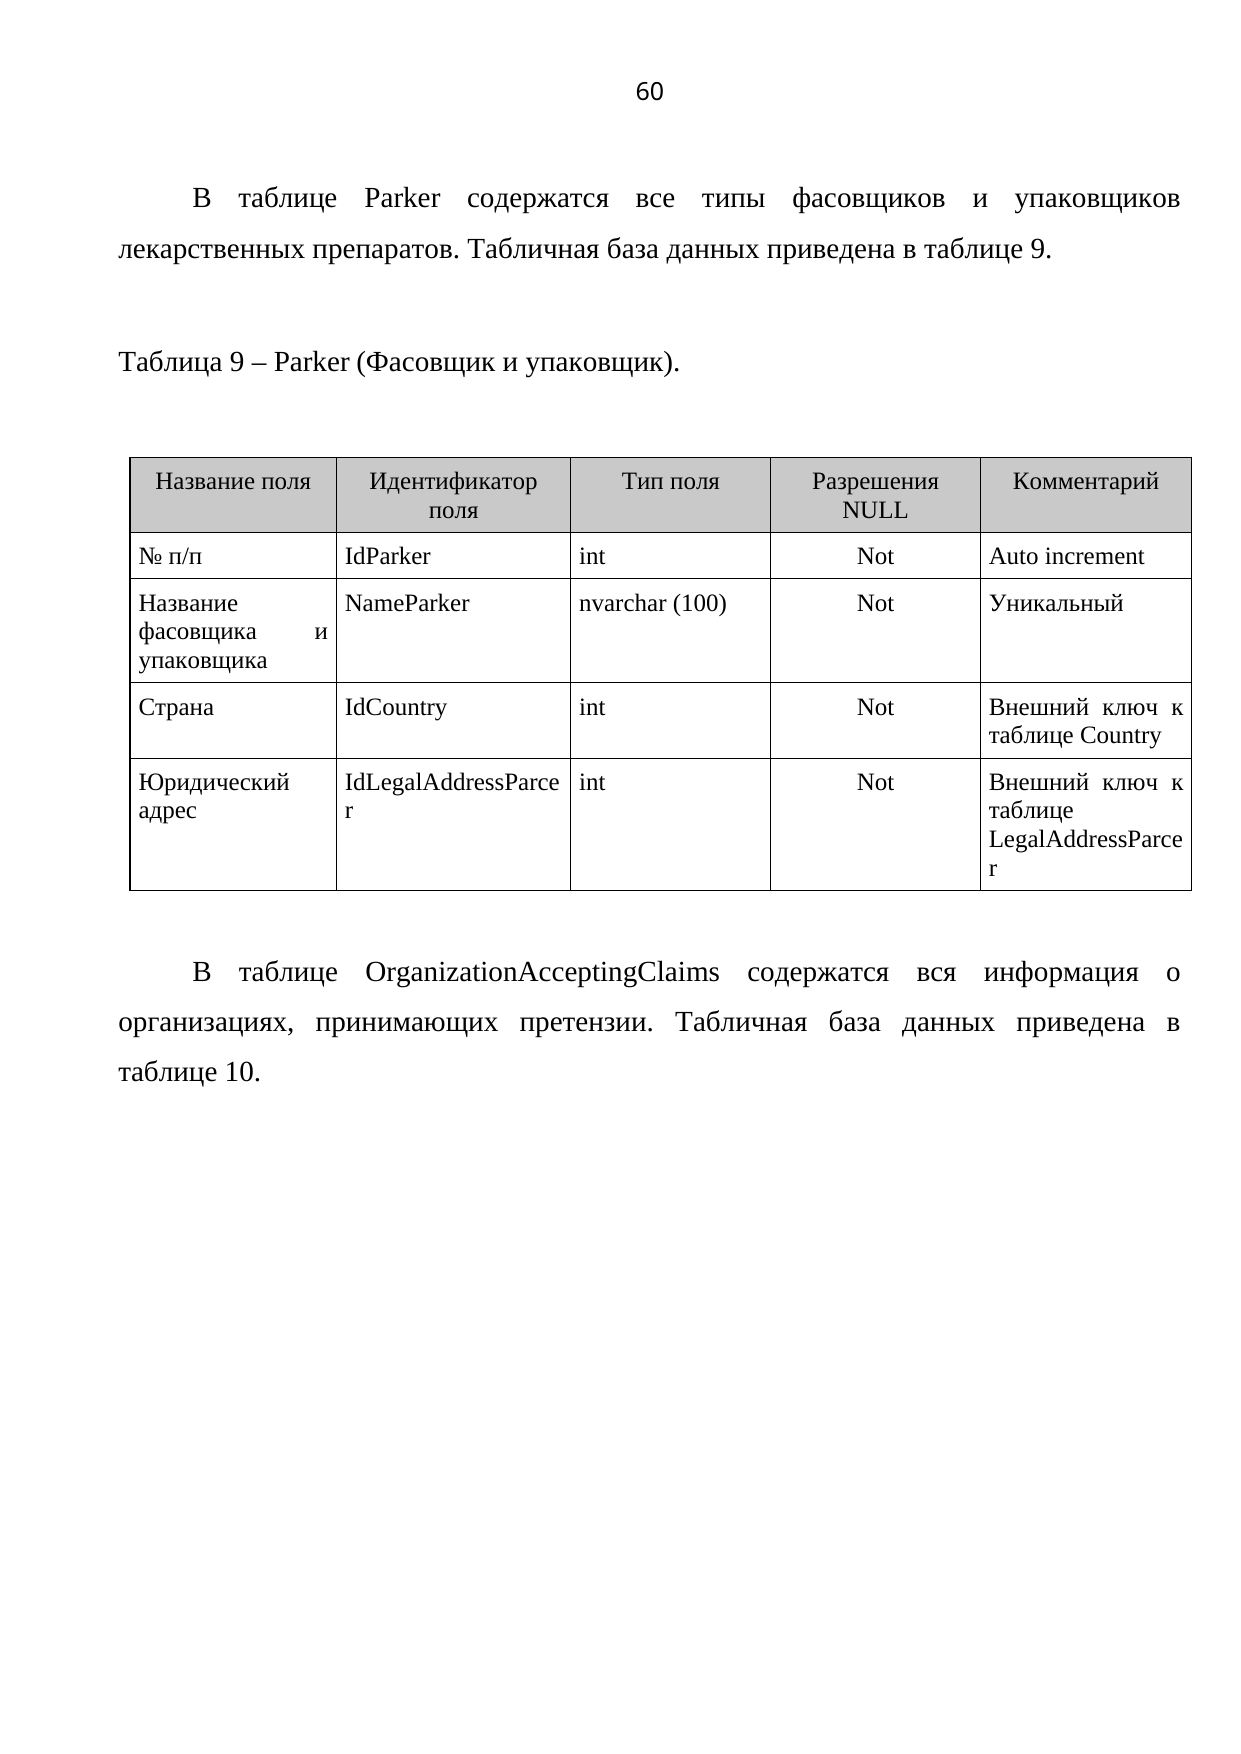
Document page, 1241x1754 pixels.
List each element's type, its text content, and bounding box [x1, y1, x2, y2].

table_cell IdLegalAddressParcer [337, 759, 570, 890]
table_cell int [571, 683, 770, 757]
table_cell Внешний ключ к таблице LegalAddressParcer [981, 759, 1191, 890]
table_header Разрешения NULL [771, 458, 980, 532]
table_cell NameParker [337, 579, 570, 682]
table_cell Not [771, 683, 980, 757]
table_cell Not [771, 759, 980, 890]
table_cell int [571, 533, 770, 578]
table_cell IdParker [337, 533, 570, 578]
table_header Идентификатор поля [337, 458, 570, 532]
table_cell int [571, 759, 770, 890]
table_header Название поля [131, 458, 336, 532]
table_cell Страна [131, 683, 336, 757]
text В таблице OrganizationAcceptingClaims содержатся вся информация о организациях, принимающих претензии. Табличная база данных приведена в таблице 10. [118, 954, 1181, 1088]
table_cell Юридический адрес [131, 759, 336, 890]
table_cell IdCountry [337, 683, 570, 757]
table_cell Not [771, 579, 980, 682]
table_cell Уникальный [981, 579, 1191, 682]
table_header Комментарий [981, 458, 1191, 532]
table_cell Not [771, 533, 980, 578]
table_cell Auto increment [981, 533, 1191, 578]
text Таблица 9 – Parker (Фасовщик и упаковщик). [118, 344, 1181, 377]
table_cell № п/п [131, 533, 336, 578]
table_cell Название фасовщика и упаковщика [131, 579, 336, 682]
table_header Тип поля [571, 458, 770, 532]
text В таблице Parker содержатся все типы фасовщиков и упаковщиков лекарственных препаратов. Табличная база данных приведена в таблице 9. [118, 181, 1181, 264]
table_cell nvarchar (100) [571, 579, 770, 682]
table_cell Внешний ключ к таблице Country [981, 683, 1191, 757]
